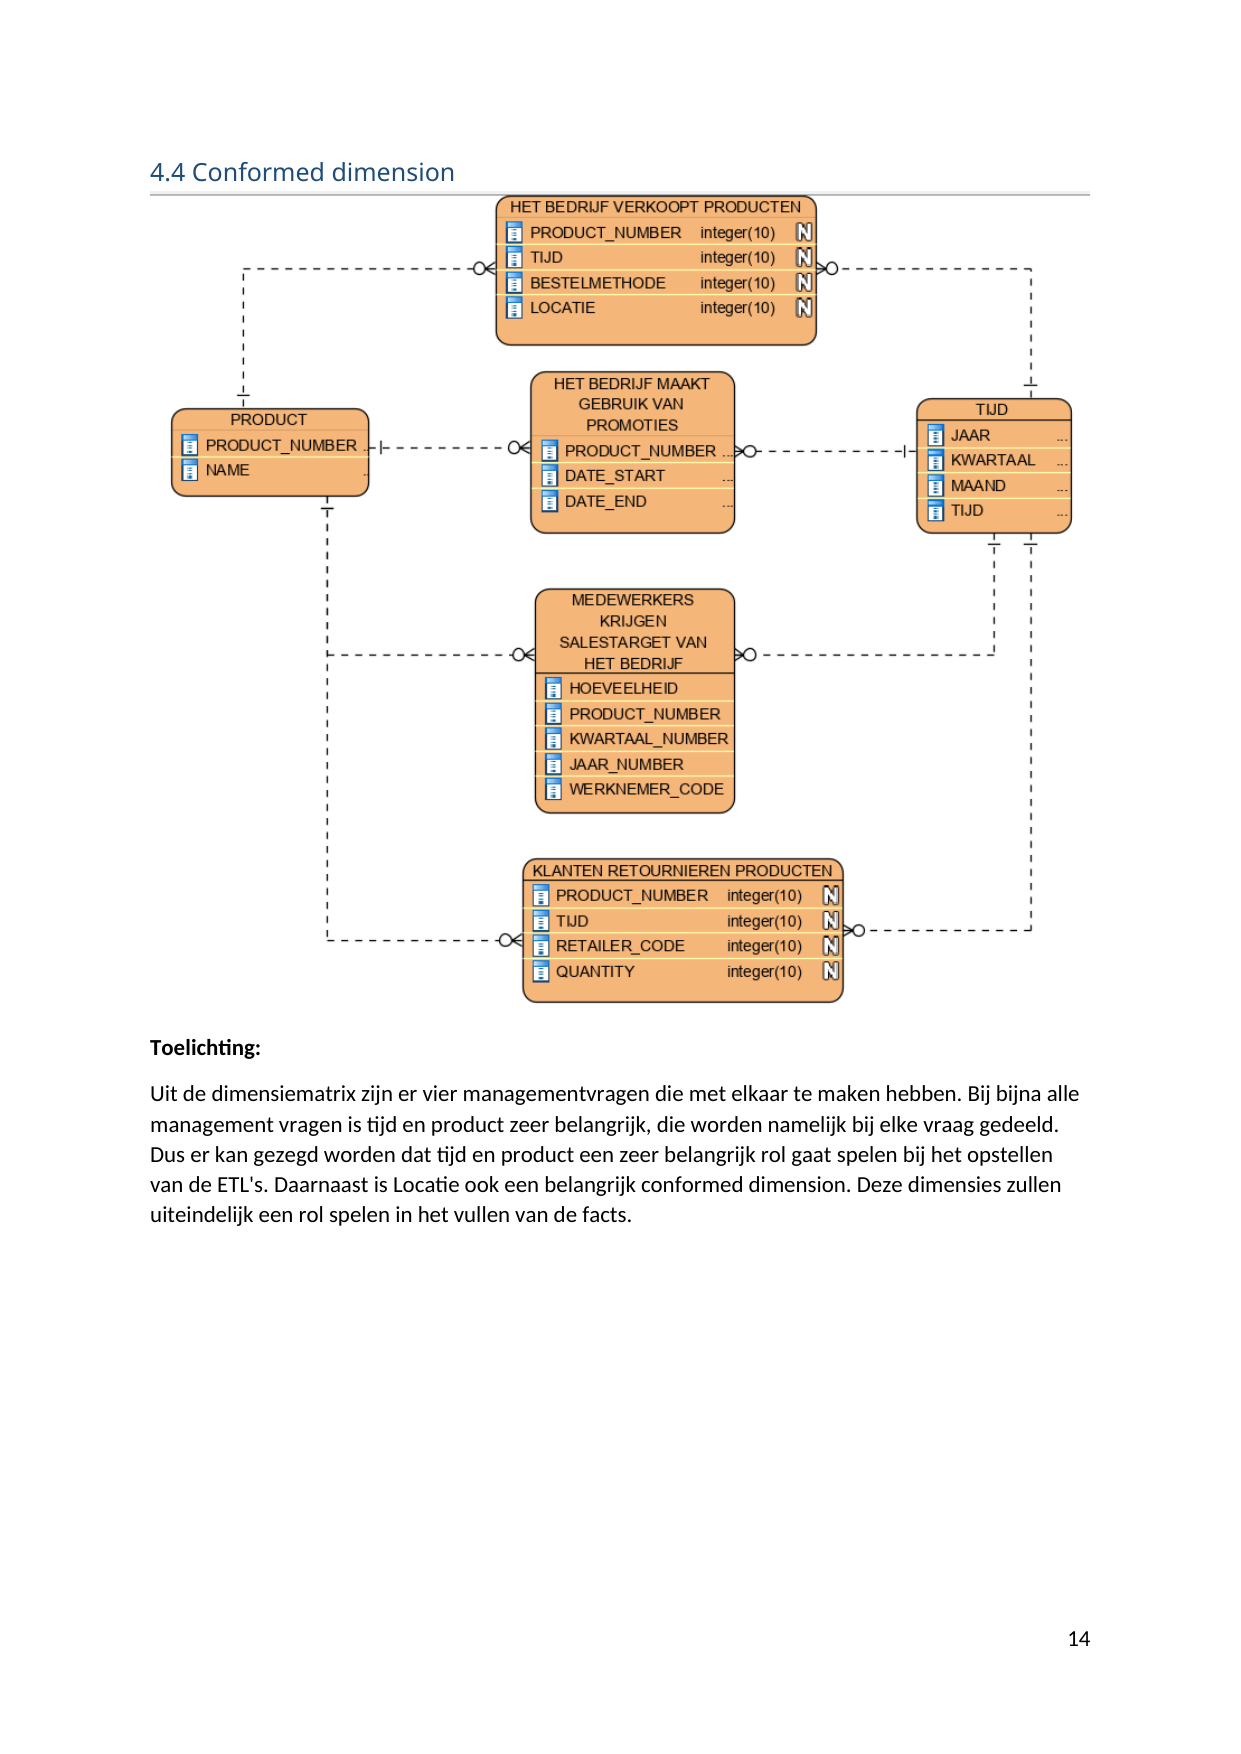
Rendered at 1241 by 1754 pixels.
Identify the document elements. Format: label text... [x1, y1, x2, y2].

subtitle 4.4 Conformed dimension [150, 154, 1090, 188]
text Uit de dimensiematrix zijn er vier managementvragen die met elkaar te maken hebben. Bij bijna alle management vragen is tijd en product zeer belangrijk, die worden namelijk bij elke vraag gedeeld. Dus er kan gezegd worden dat tijd en product een zeer belangrijk rol gaat spelen bij het opstellen van de ETL's. Daarnaast is Locatie ook een belangrijk conformed dimension. Deze dimensies zullen uiteindelijk een rol spelen in het vullen van de facts. [150, 1079, 1090, 1228]
picture [150, 191, 1091, 1014]
text Toelichting: [150, 1033, 1090, 1061]
